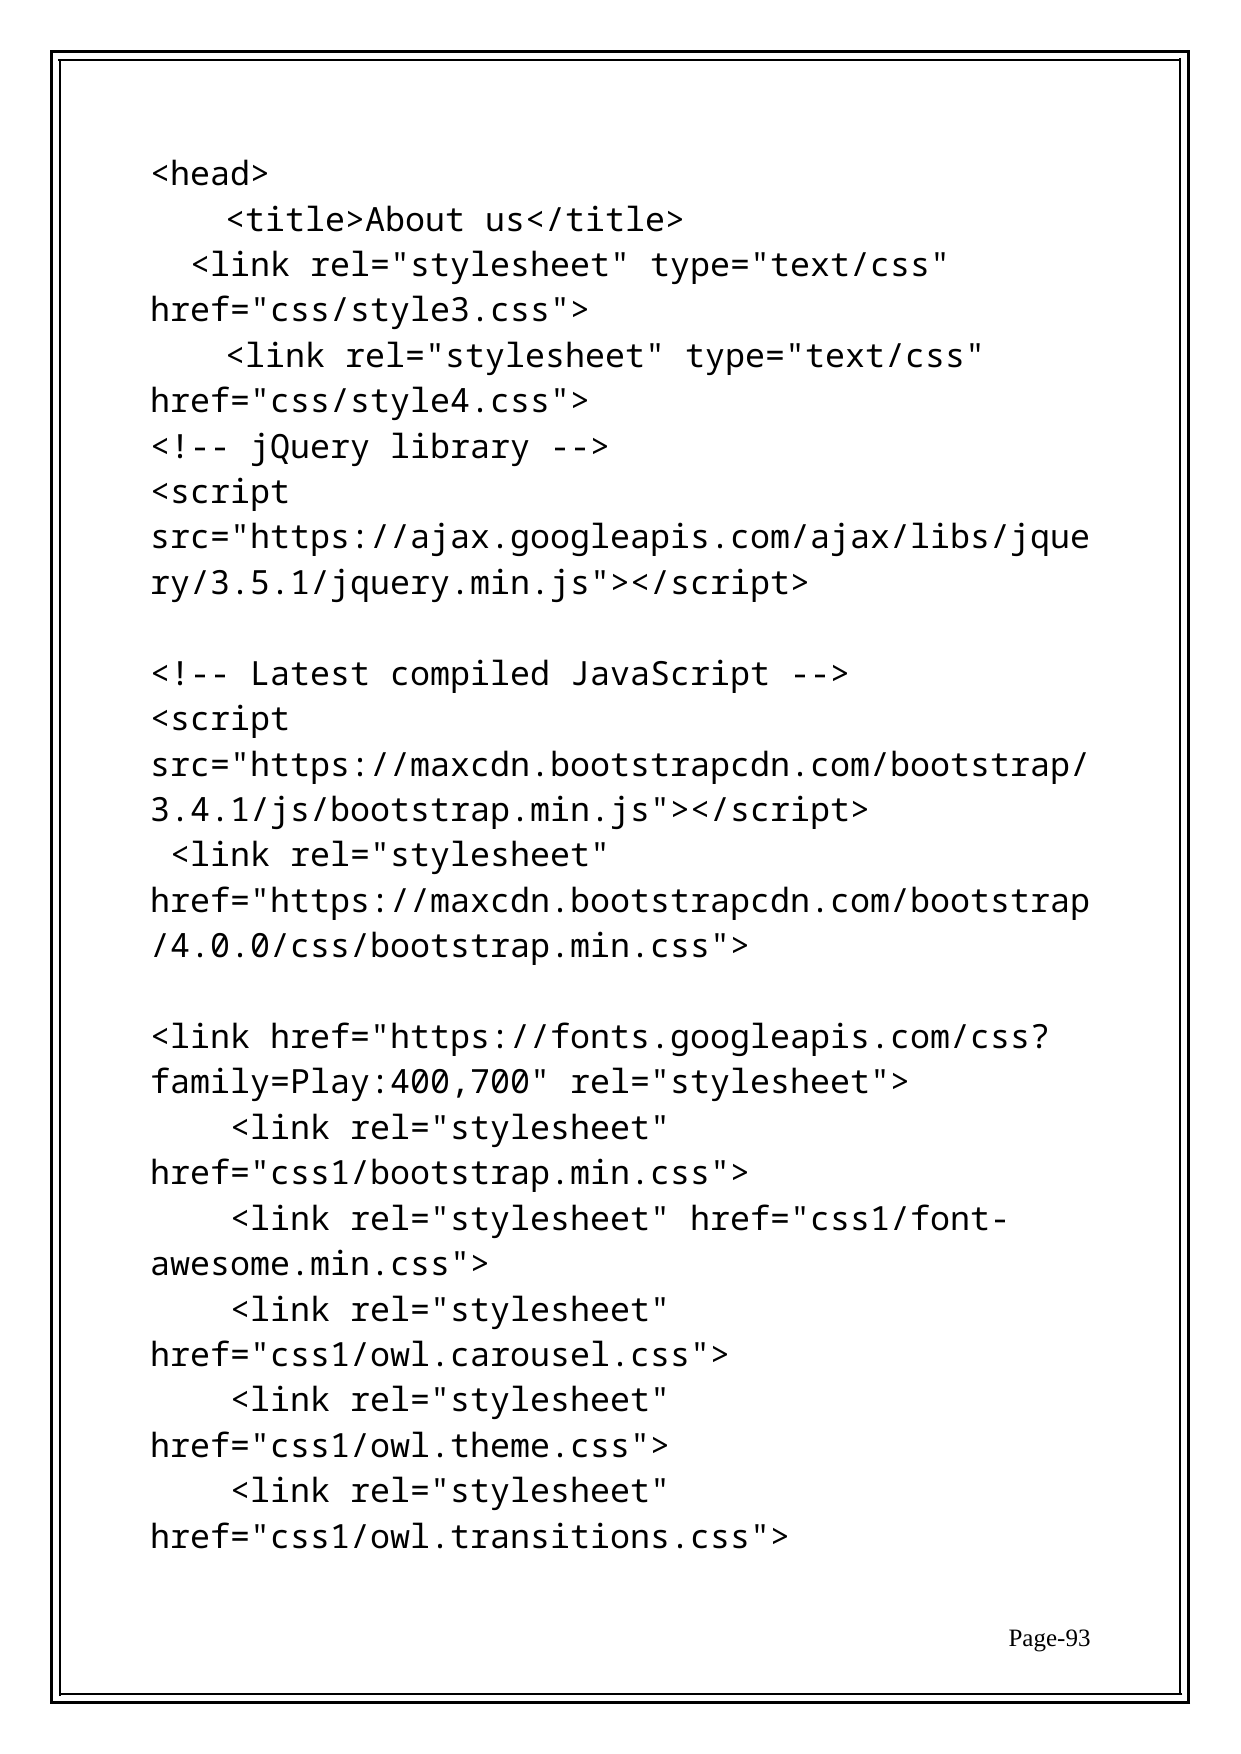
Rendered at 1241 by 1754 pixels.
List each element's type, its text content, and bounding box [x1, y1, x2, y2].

text <link rel="stylesheet" href="css1/owl.theme.css"> [150, 1376, 1090, 1467]
text <script src="https://ajax.googleapis.com/ajax/libs/jquery/3.5.1/jquery.min.js"></script> [150, 468, 1090, 604]
text <title>About us</title> [150, 195, 1090, 241]
text <link rel="stylesheet" href="css1/owl.transitions.css"> [150, 1467, 1090, 1558]
text <!-- Latest compiled JavaScript --> [150, 649, 1090, 695]
text <link rel="stylesheet" type="text/css" href="css/style4.css"> [150, 332, 1090, 422]
text <link rel="stylesheet" href="css1/bootstrap.min.css"> [150, 1104, 1090, 1194]
text <link rel="stylesheet" href="css1/font-awesome.min.css"> [150, 1194, 1090, 1285]
text <link href="https://fonts.googleapis.com/css?family=Play:400,700" rel="stylesheet"> [150, 1013, 1090, 1104]
text <link rel="stylesheet" href="https://maxcdn.bootstrapcdn.com/bootstrap/4.0.0/css/bootstrap.min.css"> [150, 831, 1090, 967]
text <!-- jQuery library --> [150, 422, 1090, 468]
text <head> [150, 150, 1090, 195]
text <link rel="stylesheet" type="text/css" href="css/style3.css"> [150, 241, 1090, 332]
text <link rel="stylesheet" href="css1/owl.carousel.css"> [150, 1285, 1090, 1376]
text <script src="https://maxcdn.bootstrapcdn.com/bootstrap/3.4.1/js/bootstrap.min.js"></script> [150, 695, 1090, 831]
